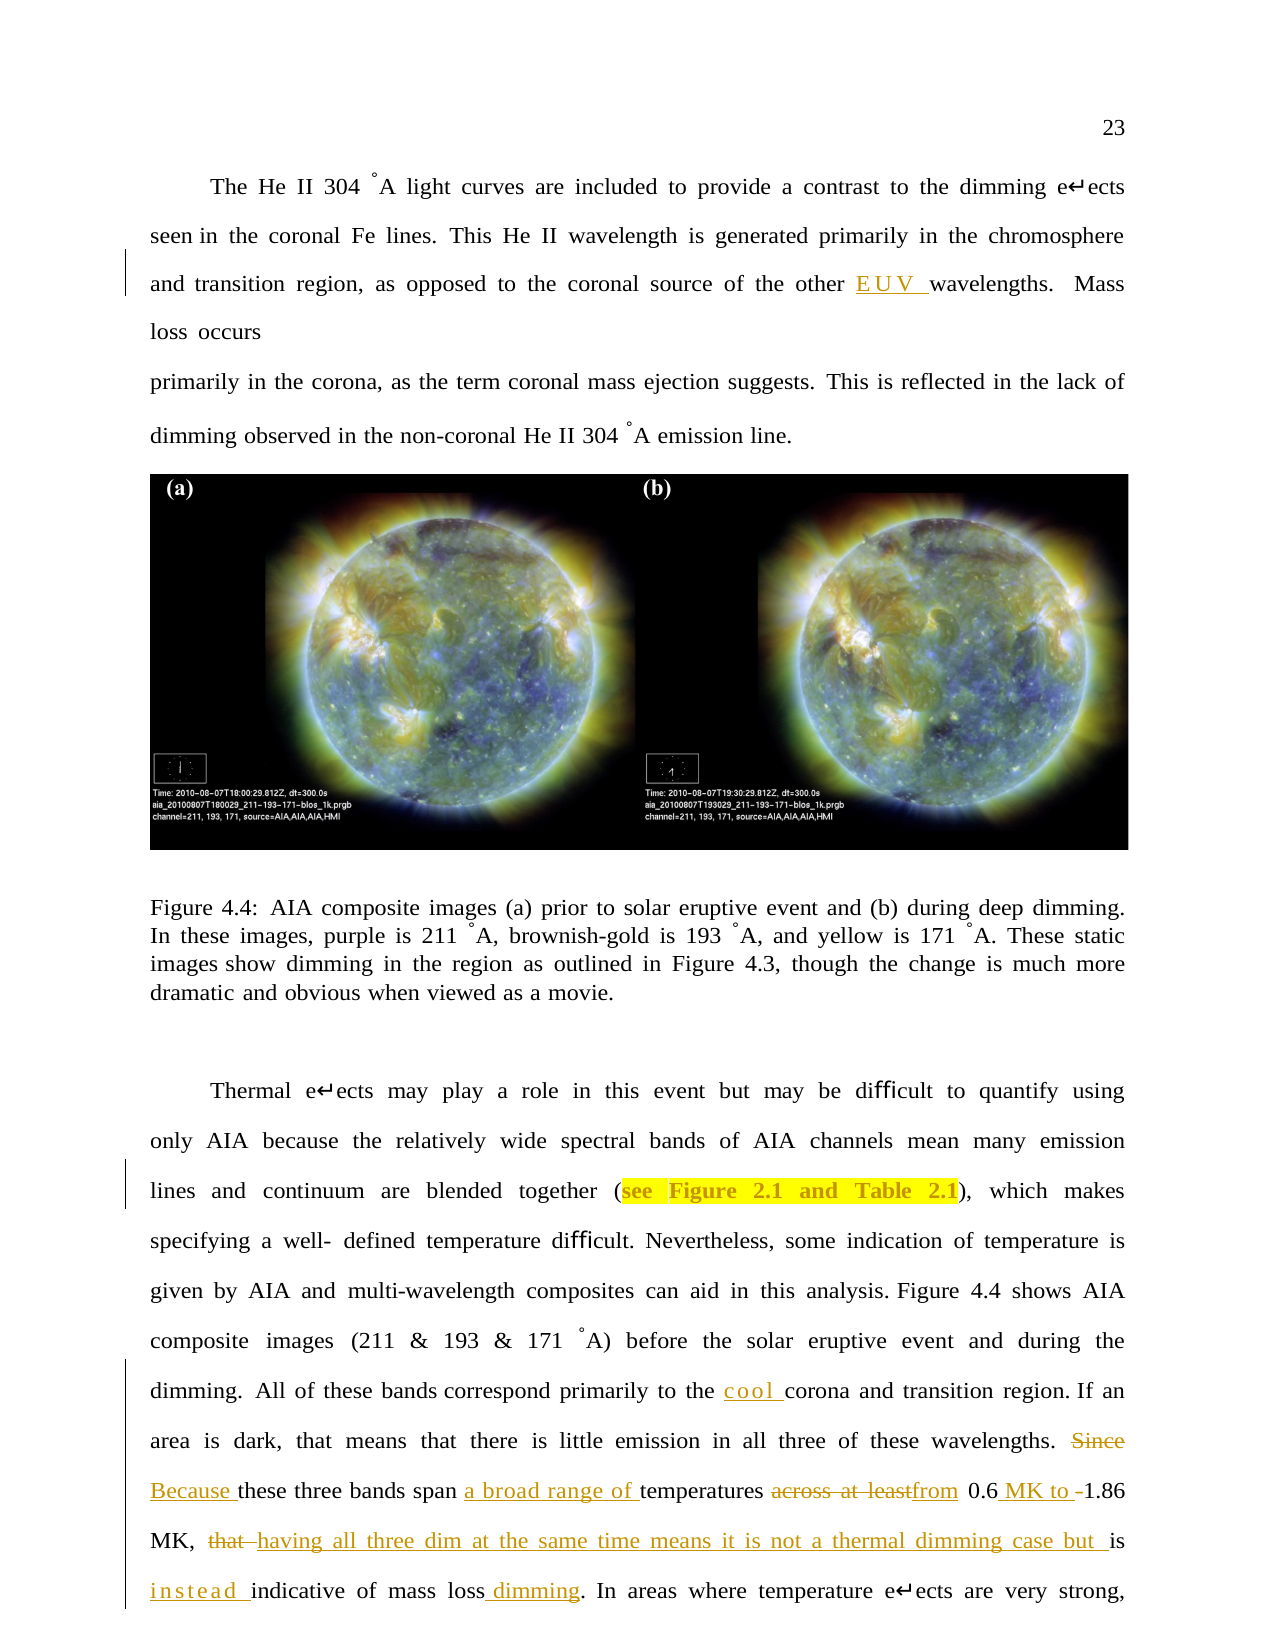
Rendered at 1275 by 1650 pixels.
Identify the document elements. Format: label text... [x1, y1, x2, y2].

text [150, 1059, 1125, 1609]
picture [150, 474, 1129, 850]
text The He II 304 ˚A light curves are included to provide a contrast to the dimming e↵ects seen in the coronal Fe lines. This He II wavelength is generated primarily in the chromosphere and transition region, as opposed to the coronal source of the other wavelengths. Mass loss occurs [150, 168, 1125, 344]
text primarily in the corona, as the term coronal mass ejection suggests. This is reflected in the lack of dimming observed in the non-coronal He II 304 ˚A emission line. [150, 368, 1125, 448]
text Figure 4.4: AIA composite images (a) prior to solar eruptive event and (b) during deep dimming. In these images, purple is 211 ˚A, brownish-gold is 193 ˚A, and yellow is 171 ˚A. These static images show dimming in the region as outlined in Figure 4.3, though the change is much more dramatic and obvious when viewed as a movie. [150, 893, 1125, 1006]
